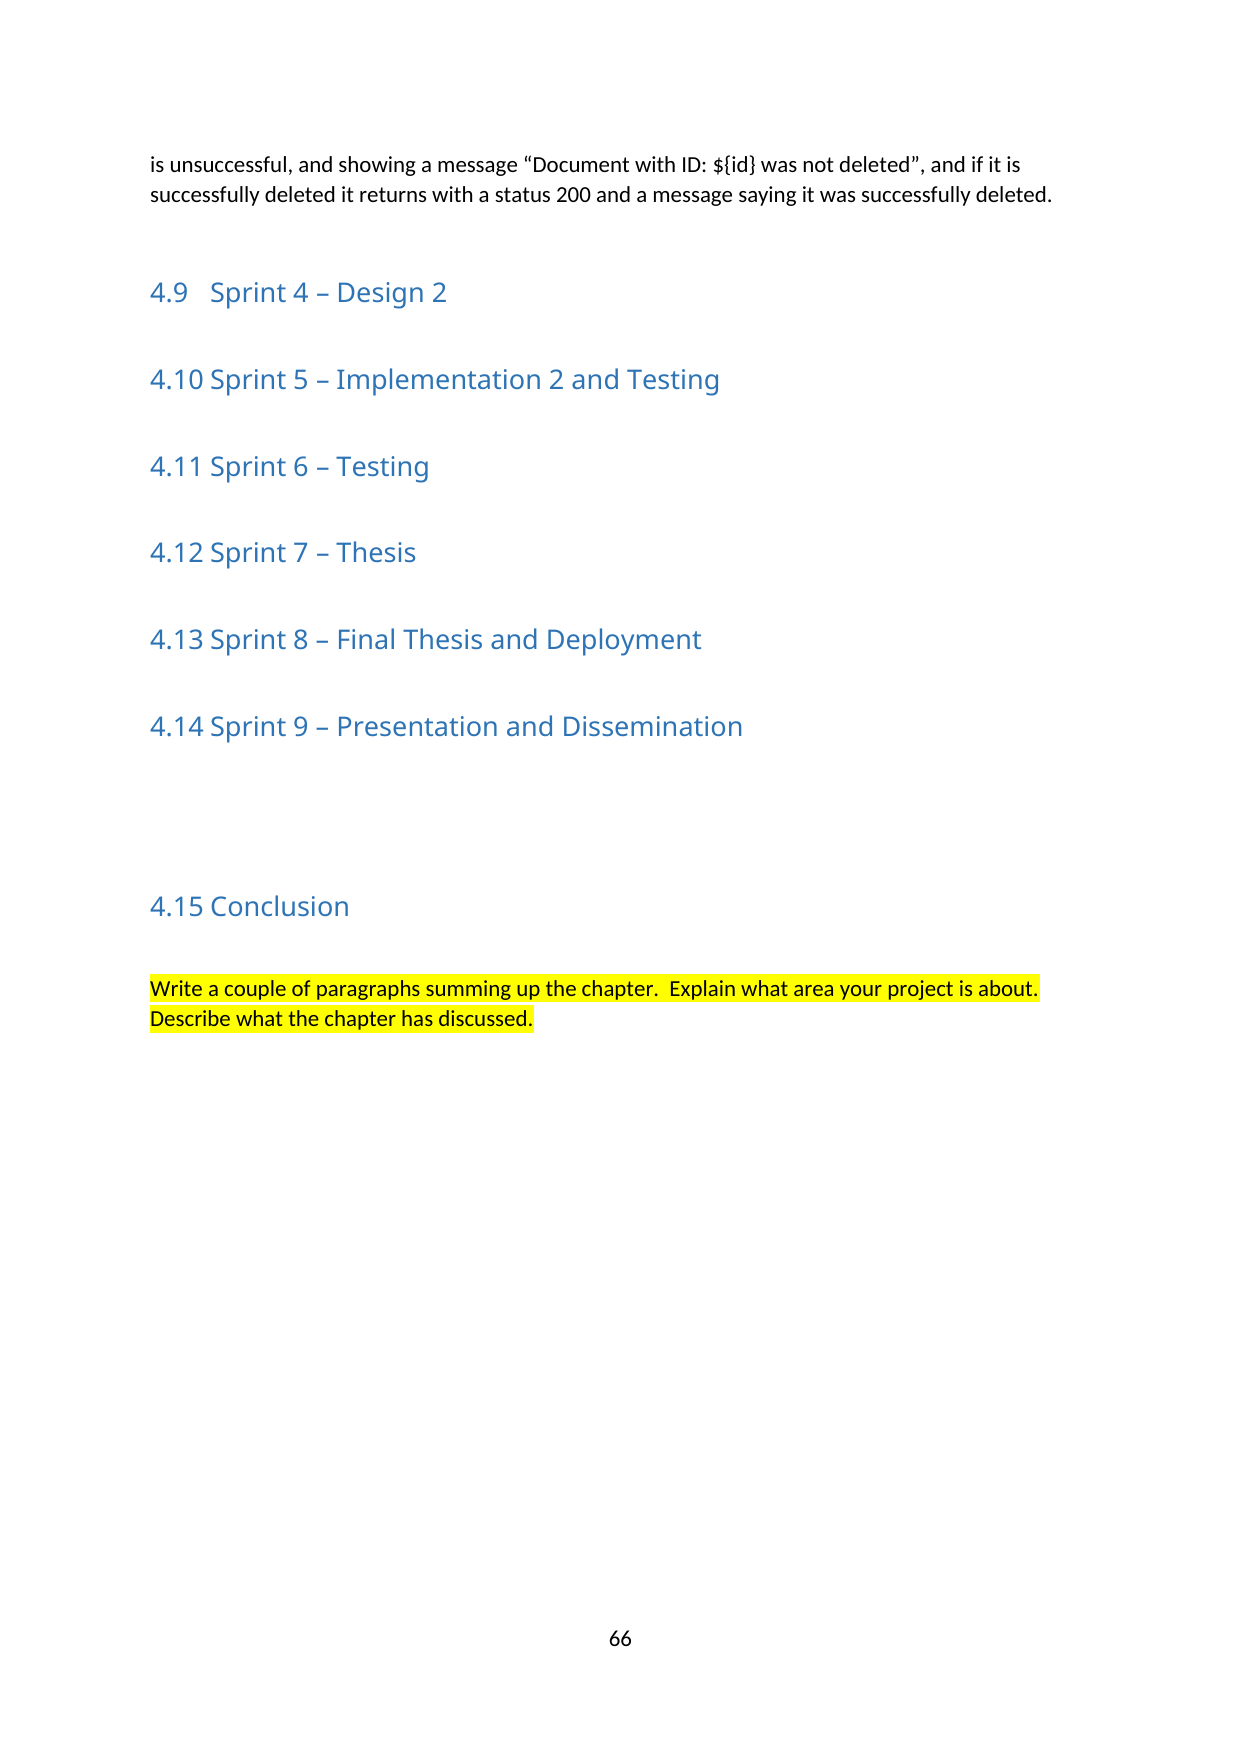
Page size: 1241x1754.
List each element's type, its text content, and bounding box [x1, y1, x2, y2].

subtitle Sprint 7 – Thesis [150, 534, 1090, 571]
subtitle Sprint 6 – Testing [150, 447, 1090, 484]
subtitle Sprint 5 – Implementation 2 and Testing [150, 361, 1090, 397]
text Write a couple of paragraphs summing up the chapter. Explain what area your project is about. Describe what the chapter has discussed. [150, 974, 1090, 1033]
subtitle Sprint 9 – Presentation and Dissemination [150, 707, 1090, 744]
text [150, 150, 1090, 208]
subtitle Sprint 4 – Design 2 [150, 274, 1090, 311]
subtitle Conclusion [150, 888, 1090, 924]
subtitle Sprint 8 – Final Thesis and Deployment [150, 621, 1090, 657]
